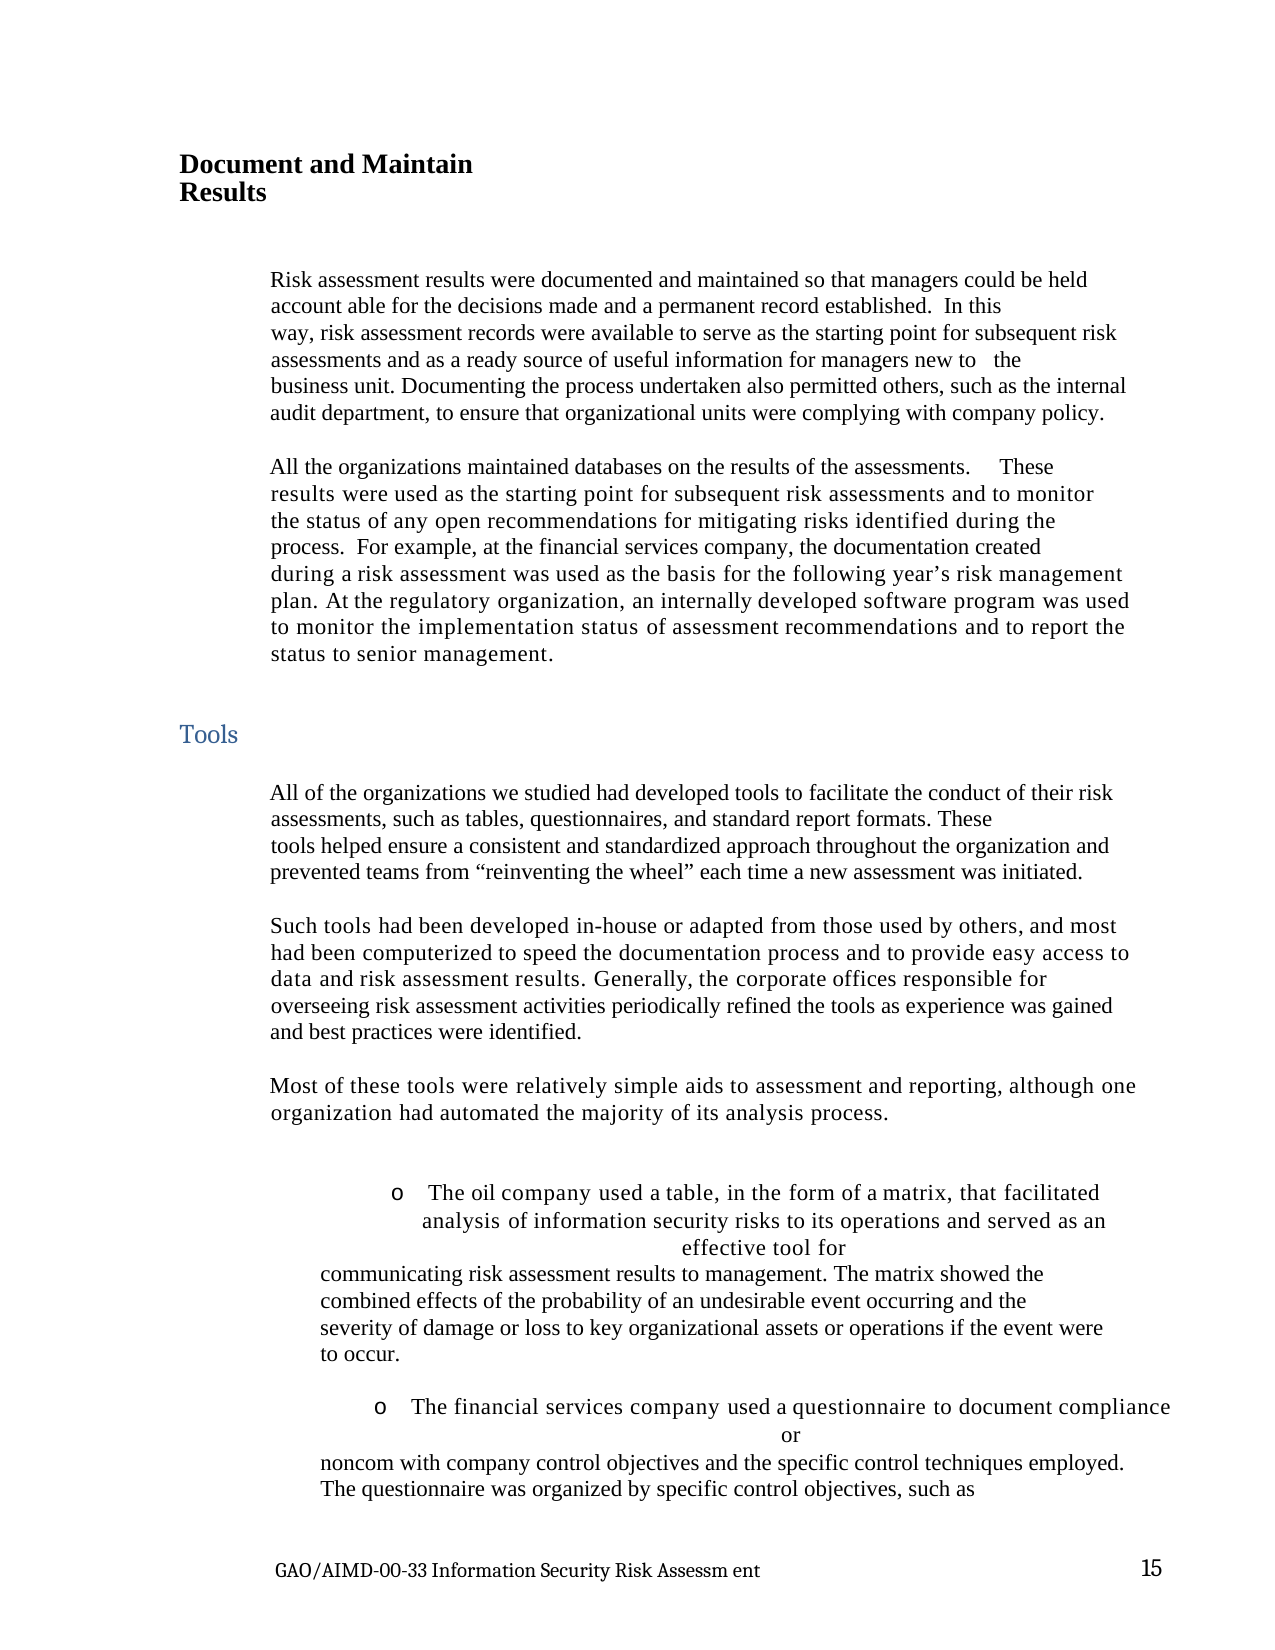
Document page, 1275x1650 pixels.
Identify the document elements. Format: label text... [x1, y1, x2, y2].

text All of the organizations we studied had developed tools to facilitate the conduct of their risk assessments, such as tables, questionnaires, and standard report formats. These [269, 779, 1139, 832]
text Risk assessment results were documented and maintained so that managers could be held account able for the decisions made and a permanent record established. In this [270, 266, 1139, 319]
text process. For example, at the financial services company, the documentation created [271, 533, 1139, 560]
text business unit. Documenting the process undertaken also permitted others, such as the internal audit department, to ensure that organizational units were complying with company policy. [270, 372, 1139, 425]
subtitle Tools [179, 719, 1139, 751]
text noncom with company control objectives and the specific control techniques employed. The questionnaire was organized by specific control objectives, such as [320, 1448, 1139, 1501]
text Most of these tools were relatively simple aids to assessment and reporting, although one organization had automated the majority of its analysis process. [269, 1072, 1154, 1125]
text tools helped ensure a consistent and standardized approach throughout the organization and prevented teams from “reinventing the wheel” each time a new assessment was initiated. [270, 832, 1139, 885]
text Such tools had been developed in-house or adapted from those used by others, and most had been computerized to speed the documentation process and to provide easy access to data and risk assessment results. Generally, the corporate offices responsible for [270, 912, 1154, 992]
text overseeing risk assessment activities periodically refined the tools as experience was gained and best practices were identified. [270, 992, 1127, 1045]
text results were used as the starting point for subsequent risk assessments and to monitor the status of any open recommendations for mitigating risks identified during the [271, 480, 1127, 533]
list The financial services company used a questionnaire to document compliance or [367, 1393, 1177, 1448]
list The oil company used a table, in the form of a matrix, that facilitated analysis of information security risks to its operations and served as an effective tool for [367, 1179, 1123, 1260]
text All the organizations maintained databases on the results of the assessments. These [269, 453, 1139, 479]
text communicating risk assessment results to management. The matrix showed the combined effects of the probability of an undesirable event occurring and the [320, 1260, 1139, 1313]
text way, risk assessment records were available to serve as the starting point for subsequent risk assessments and as a ready source of useful information for managers new to the [271, 319, 1139, 372]
text severity of damage or loss to key organizational assets or operations if the event were to occur. [320, 1314, 1122, 1367]
subtitle Document and Maintain Results [179, 151, 554, 207]
text during a risk assessment was used as the basis for the following year’s risk management plan. At the regulatory organization, an internally developed software program was used to monitor the implementation status of assessment recommendations and to report the status to senior management. [271, 560, 1154, 666]
